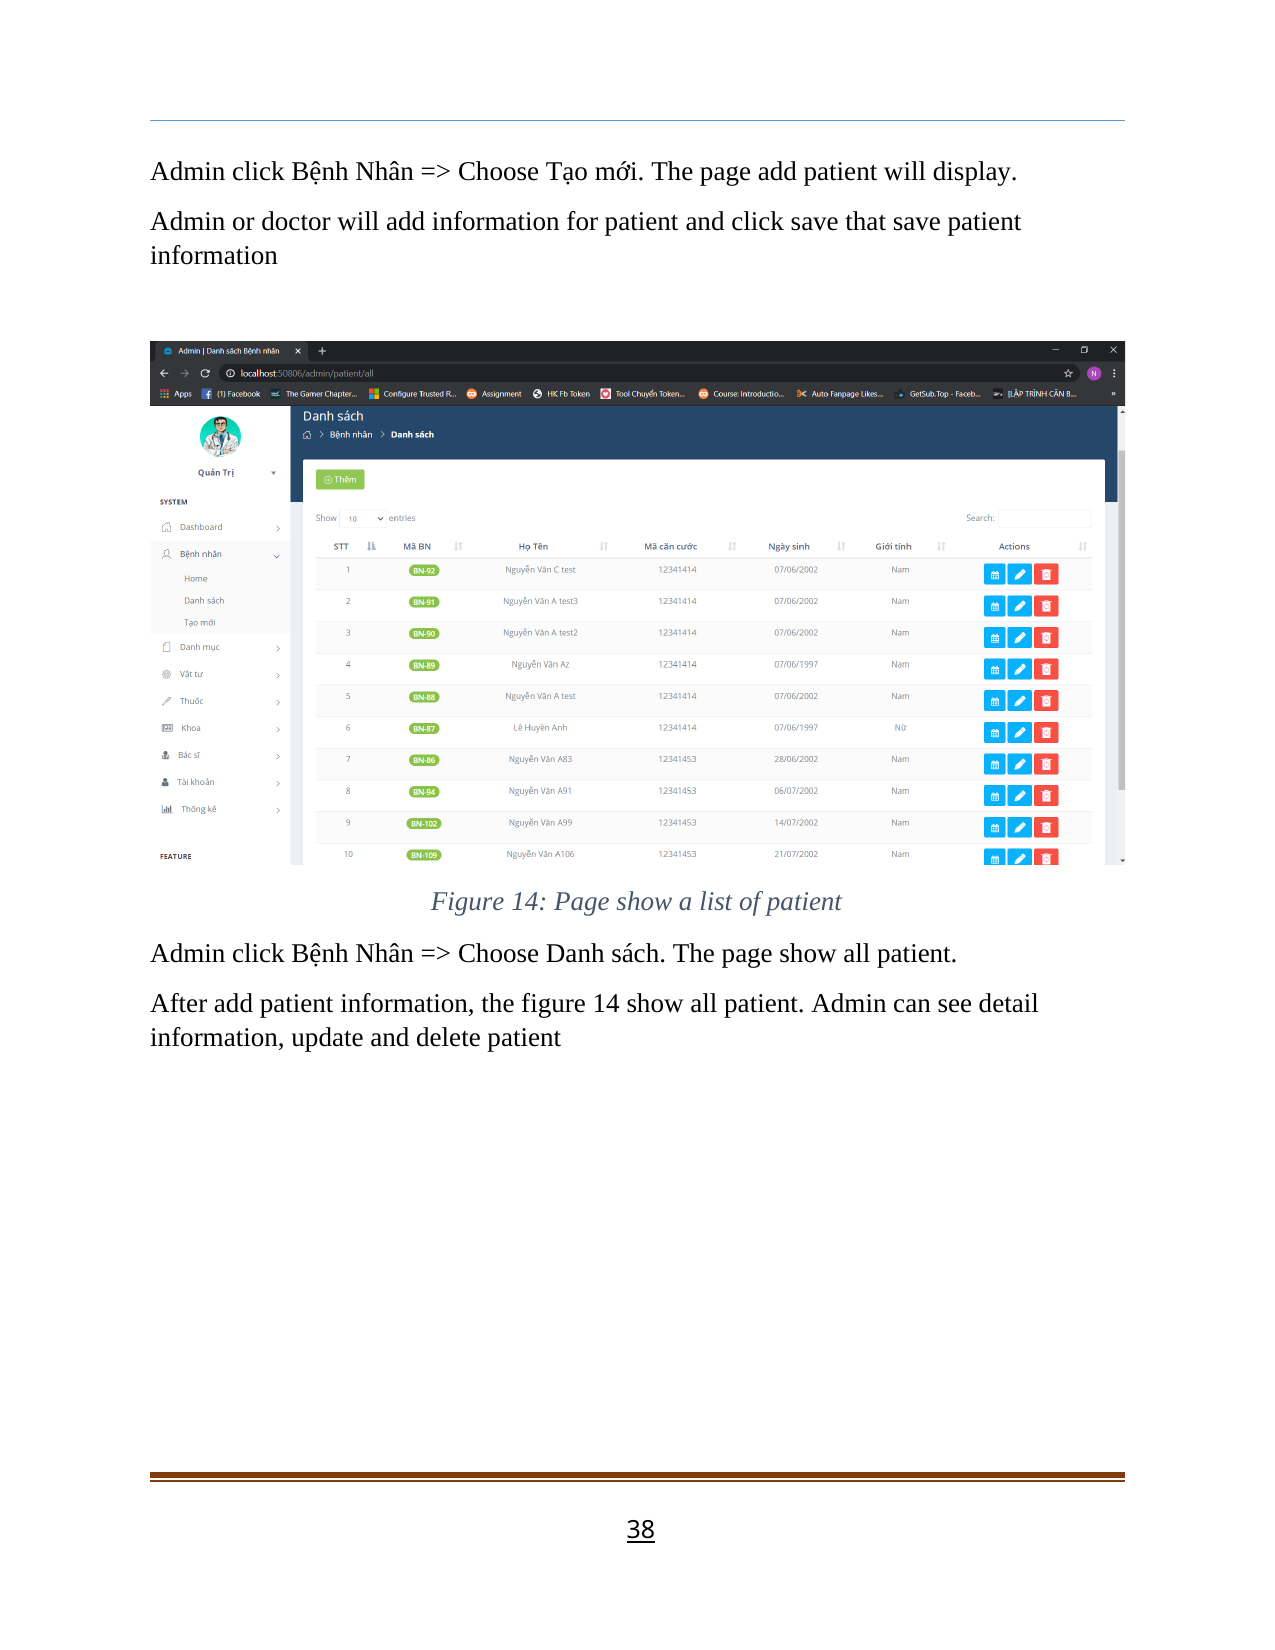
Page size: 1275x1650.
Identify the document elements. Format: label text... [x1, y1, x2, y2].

picture [1016, 855, 1025, 863]
picture [150, 341, 1125, 865]
text Admin or doctor will add information for patient and click save that save patient information [150, 205, 1125, 270]
text Admin click Bệnh Nhân => Choose Danh sách. The page show all patient. [150, 937, 1125, 968]
text After add patient information, the figure 14 show all patient. Admin can see detail information, update and delete patient [150, 988, 1125, 1052]
text Admin click Bệnh Nhân => Choose Tạo mới. The page add patient will display. [150, 155, 1125, 186]
